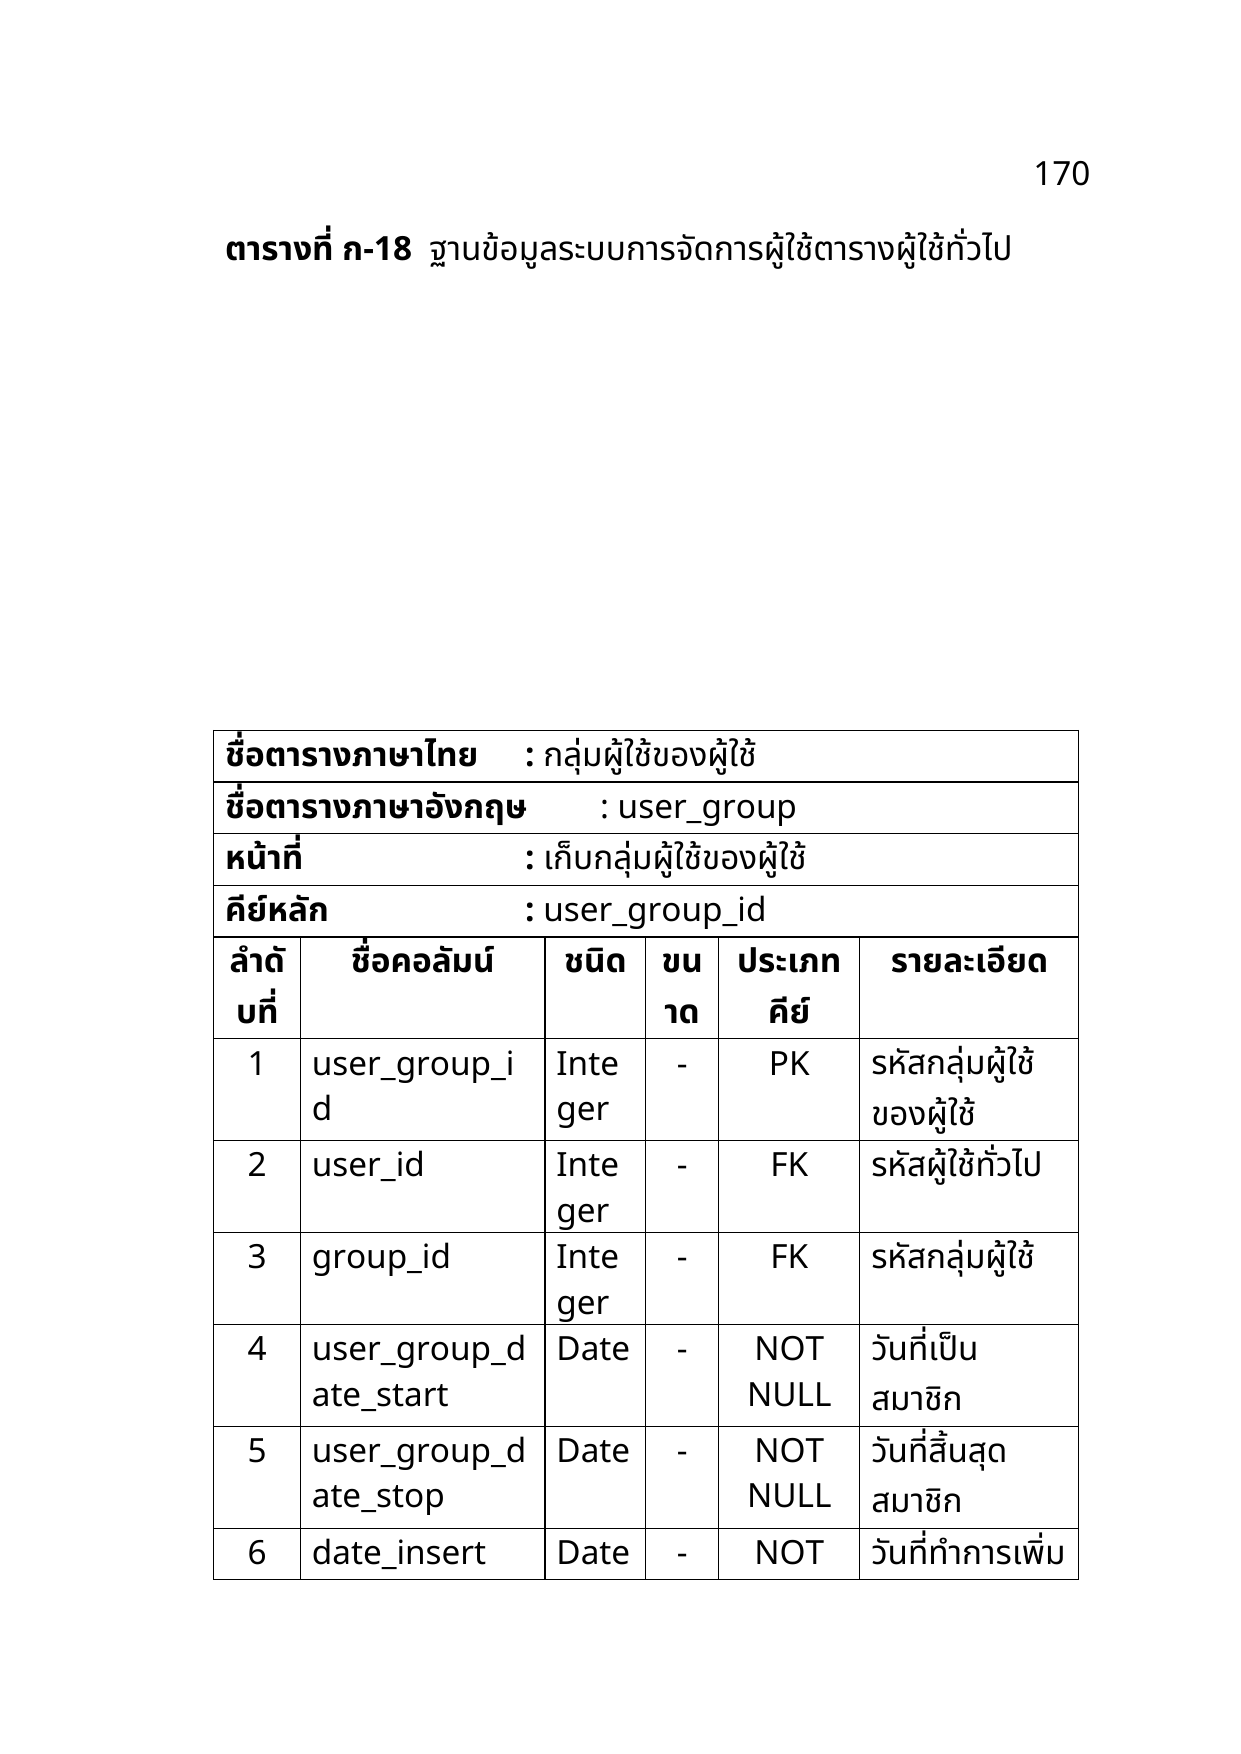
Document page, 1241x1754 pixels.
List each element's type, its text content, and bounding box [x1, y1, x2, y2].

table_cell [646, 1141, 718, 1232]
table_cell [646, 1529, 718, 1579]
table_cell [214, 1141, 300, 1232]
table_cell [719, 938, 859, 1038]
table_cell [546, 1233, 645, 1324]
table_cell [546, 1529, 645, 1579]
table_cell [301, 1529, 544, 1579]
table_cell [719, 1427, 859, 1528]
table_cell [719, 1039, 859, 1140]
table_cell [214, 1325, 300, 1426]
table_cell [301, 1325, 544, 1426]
text ตารางที่ ก-18 ฐานข้อมูลระบบการจัดการผู้ใช้ตารางผู้ใช้ทั่วไป [225, 225, 1090, 276]
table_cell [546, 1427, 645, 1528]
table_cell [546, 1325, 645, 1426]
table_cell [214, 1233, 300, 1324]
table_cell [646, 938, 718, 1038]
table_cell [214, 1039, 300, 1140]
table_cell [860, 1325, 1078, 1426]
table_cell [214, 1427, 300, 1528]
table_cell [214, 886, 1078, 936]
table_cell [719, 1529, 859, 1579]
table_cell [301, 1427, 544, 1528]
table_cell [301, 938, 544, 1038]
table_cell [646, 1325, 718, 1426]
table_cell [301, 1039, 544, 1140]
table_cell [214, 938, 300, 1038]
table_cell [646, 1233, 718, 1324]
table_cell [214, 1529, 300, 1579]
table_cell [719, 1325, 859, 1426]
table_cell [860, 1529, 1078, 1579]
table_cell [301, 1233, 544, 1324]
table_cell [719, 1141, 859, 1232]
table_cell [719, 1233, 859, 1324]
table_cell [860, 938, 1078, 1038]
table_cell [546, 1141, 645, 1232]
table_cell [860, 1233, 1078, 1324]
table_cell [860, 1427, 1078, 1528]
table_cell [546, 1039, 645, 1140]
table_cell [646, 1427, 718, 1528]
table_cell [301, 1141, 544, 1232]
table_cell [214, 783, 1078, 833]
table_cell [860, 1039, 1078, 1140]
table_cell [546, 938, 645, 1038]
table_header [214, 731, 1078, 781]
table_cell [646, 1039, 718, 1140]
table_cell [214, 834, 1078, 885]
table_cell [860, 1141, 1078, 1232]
